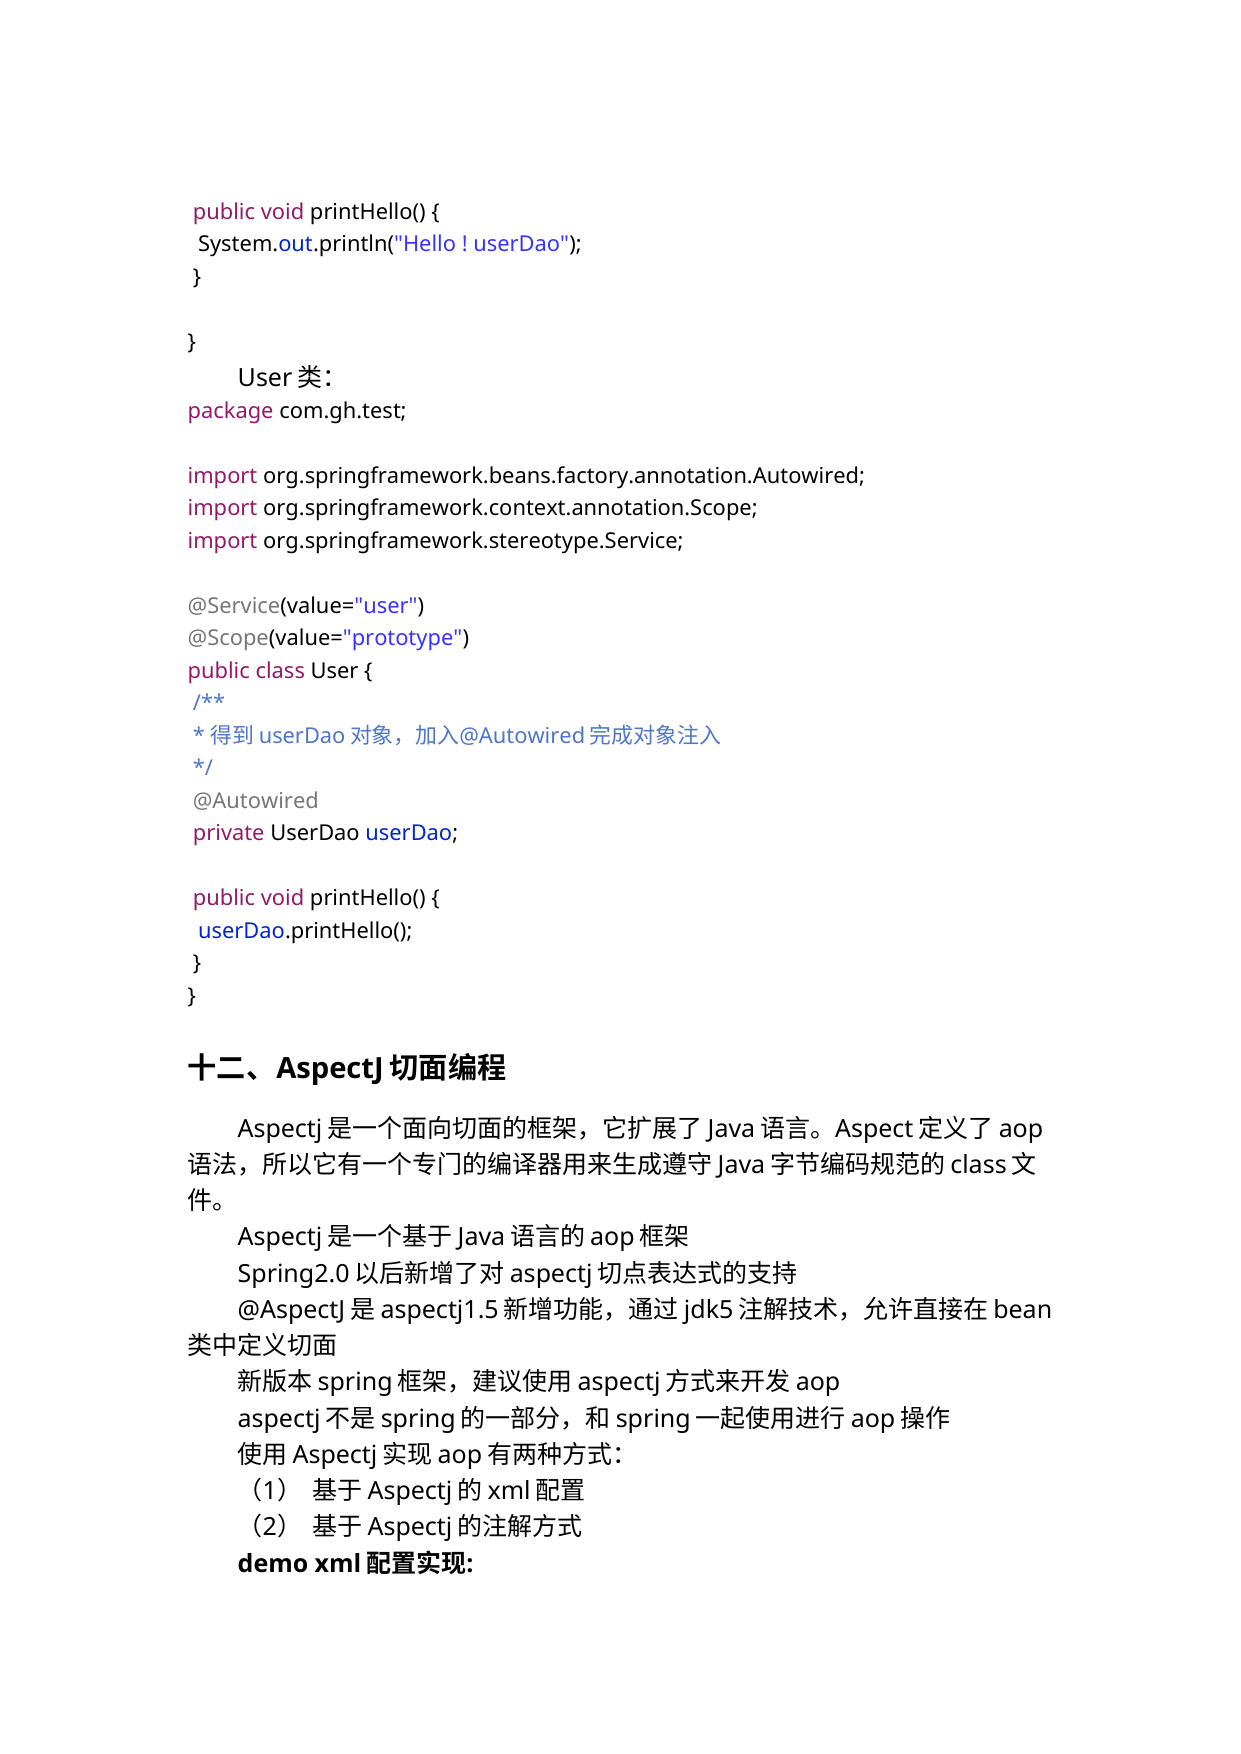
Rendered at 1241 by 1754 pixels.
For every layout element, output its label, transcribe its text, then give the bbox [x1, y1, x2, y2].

text Spring2.0以后新增了对aspectj切点表达式的支持 [187, 1253, 1053, 1289]
list AspectJ切面编程 [187, 1045, 1053, 1087]
text @AspectJ是aspectj1.5新增功能，通过jdk5注解技术，允许直接在bean类中定义切面 [187, 1289, 1053, 1362]
text } [187, 324, 1053, 357]
text private UserDao userDao; [187, 816, 1053, 848]
text package com.gh.test; [187, 393, 1053, 426]
text @Scope(value="prototype") [187, 621, 1053, 653]
text System.out.println("Hello ! userDao"); [187, 227, 1053, 259]
text * 得到userDao对象，加入@Autowired完成对象注入 [187, 718, 1053, 751]
text @Service(value="user") [187, 588, 1053, 621]
text aspectj不是spring的一部分，和spring一起使用进行aop操作 [187, 1398, 1053, 1434]
list 基于Aspectj的xml配置 [237, 1471, 1053, 1507]
text import org.springframework.beans.factory.annotation.Autowired; [187, 458, 1053, 491]
text } [187, 946, 1053, 978]
text public class User { [187, 653, 1053, 686]
text */ [187, 751, 1053, 783]
text import org.springframework.stereotype.Service; [187, 523, 1053, 556]
text 使用Aspectj实现aop有两种方式： [187, 1434, 1053, 1471]
text Aspectj是一个基于Java语言的aop框架 [187, 1217, 1053, 1253]
text 新版本spring框架，建议使用aspectj方式来开发aop [187, 1362, 1053, 1398]
text Aspectj是一个面向切面的框架，它扩展了Java语言。Aspect定义了aop语法，所以它有一个专门的编译器用来生成遵守Java字节编码规范的class文件。 [187, 1108, 1053, 1217]
text public void printHello() { [187, 194, 1053, 227]
text } [187, 259, 1053, 292]
text public void printHello() { [187, 881, 1053, 913]
text demo xml配置实现: [187, 1543, 1053, 1579]
text /** [187, 686, 1053, 718]
text userDao.printHello(); [187, 913, 1053, 946]
list 基于Aspectj的注解方式 [237, 1507, 1053, 1543]
text @Autowired [187, 783, 1053, 816]
text import org.springframework.context.annotation.Scope; [187, 491, 1053, 523]
text User类： [187, 357, 1053, 393]
text } [187, 978, 1053, 1011]
